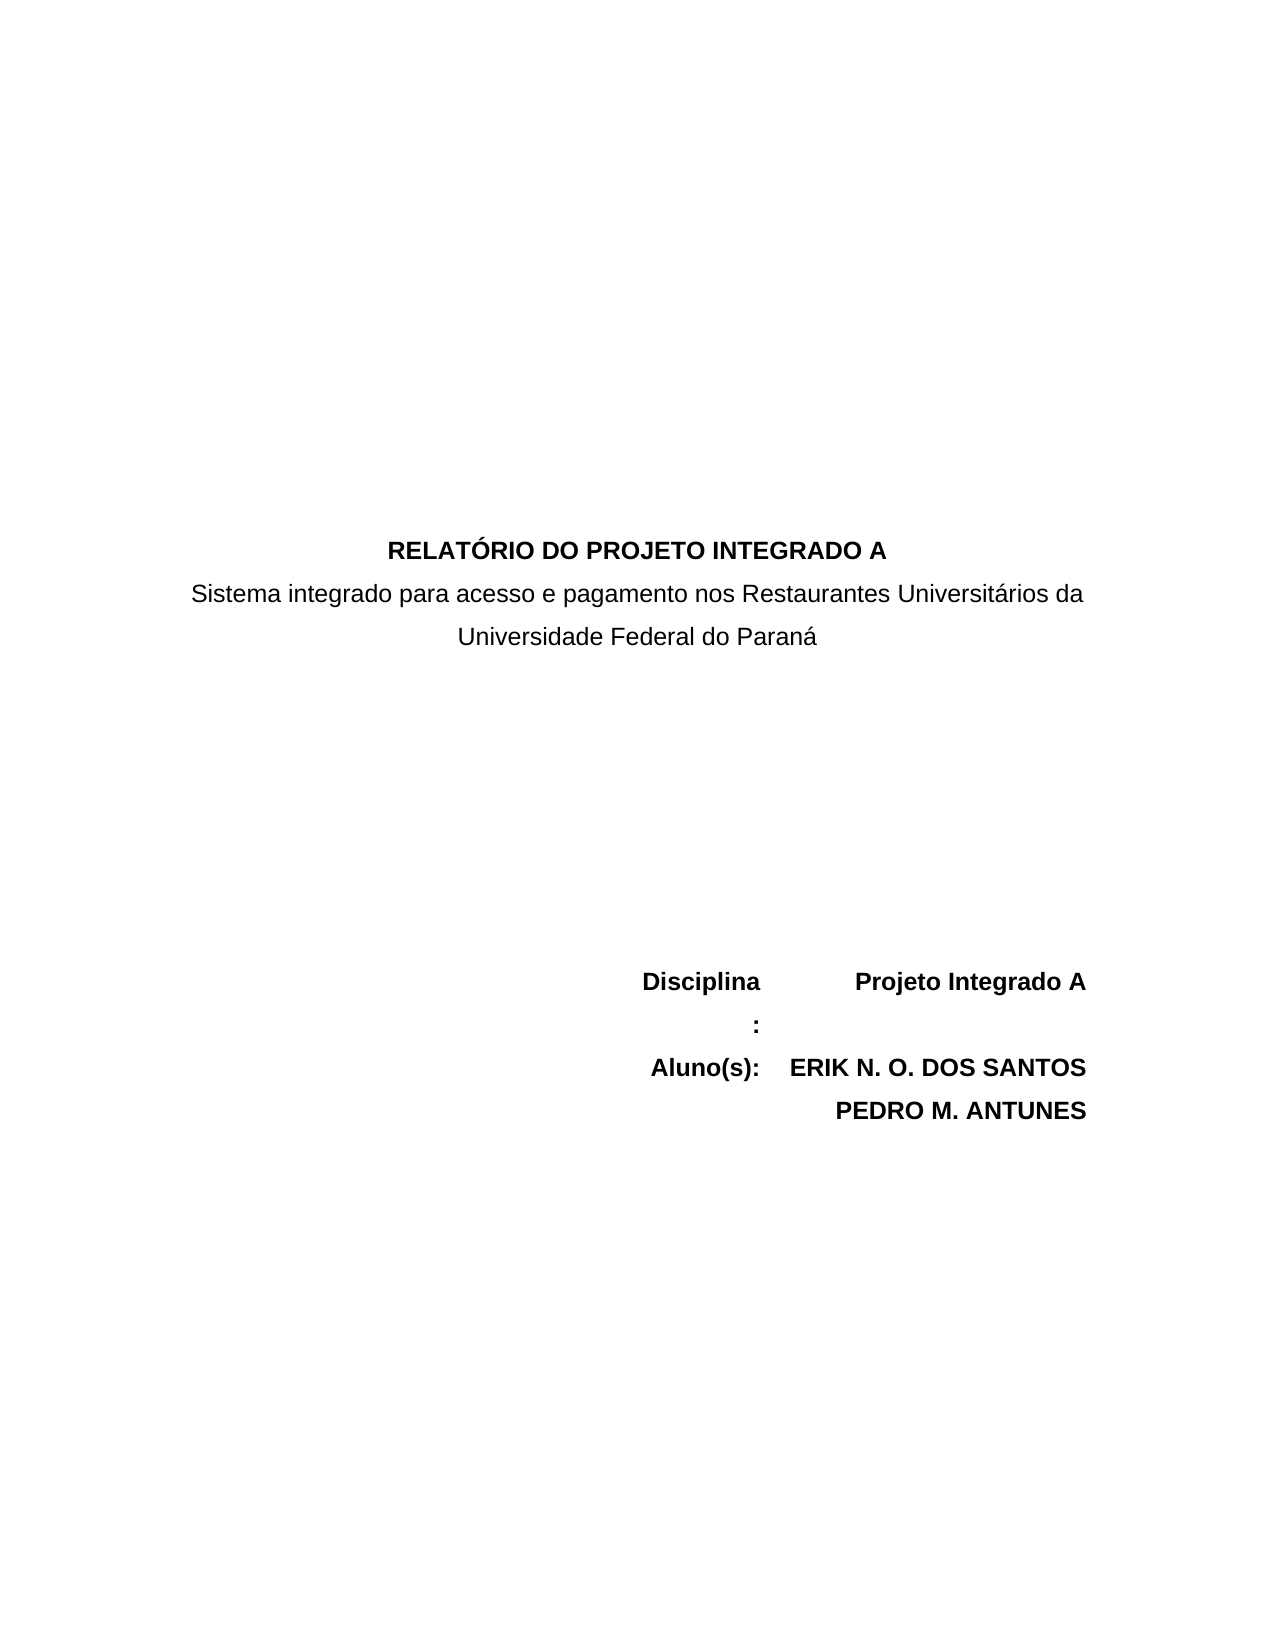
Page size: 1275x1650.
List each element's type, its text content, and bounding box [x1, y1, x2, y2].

text Sistema integrado para acesso e pagamento nos Restaurantes Universitários da Universidade Federal do Paraná [177, 579, 1098, 651]
table_cell Aluno(s): [623, 1053, 771, 1182]
table_cell ERIK N. O. DOS SANTOS PEDRO M. ANTUNES [771, 1053, 1098, 1182]
table_header Projeto Integrado A [771, 967, 1098, 1053]
table_header Disciplina: [623, 967, 771, 1053]
text RELATÓRIO DO PROJETO INTEGRADO A [177, 536, 1098, 564]
